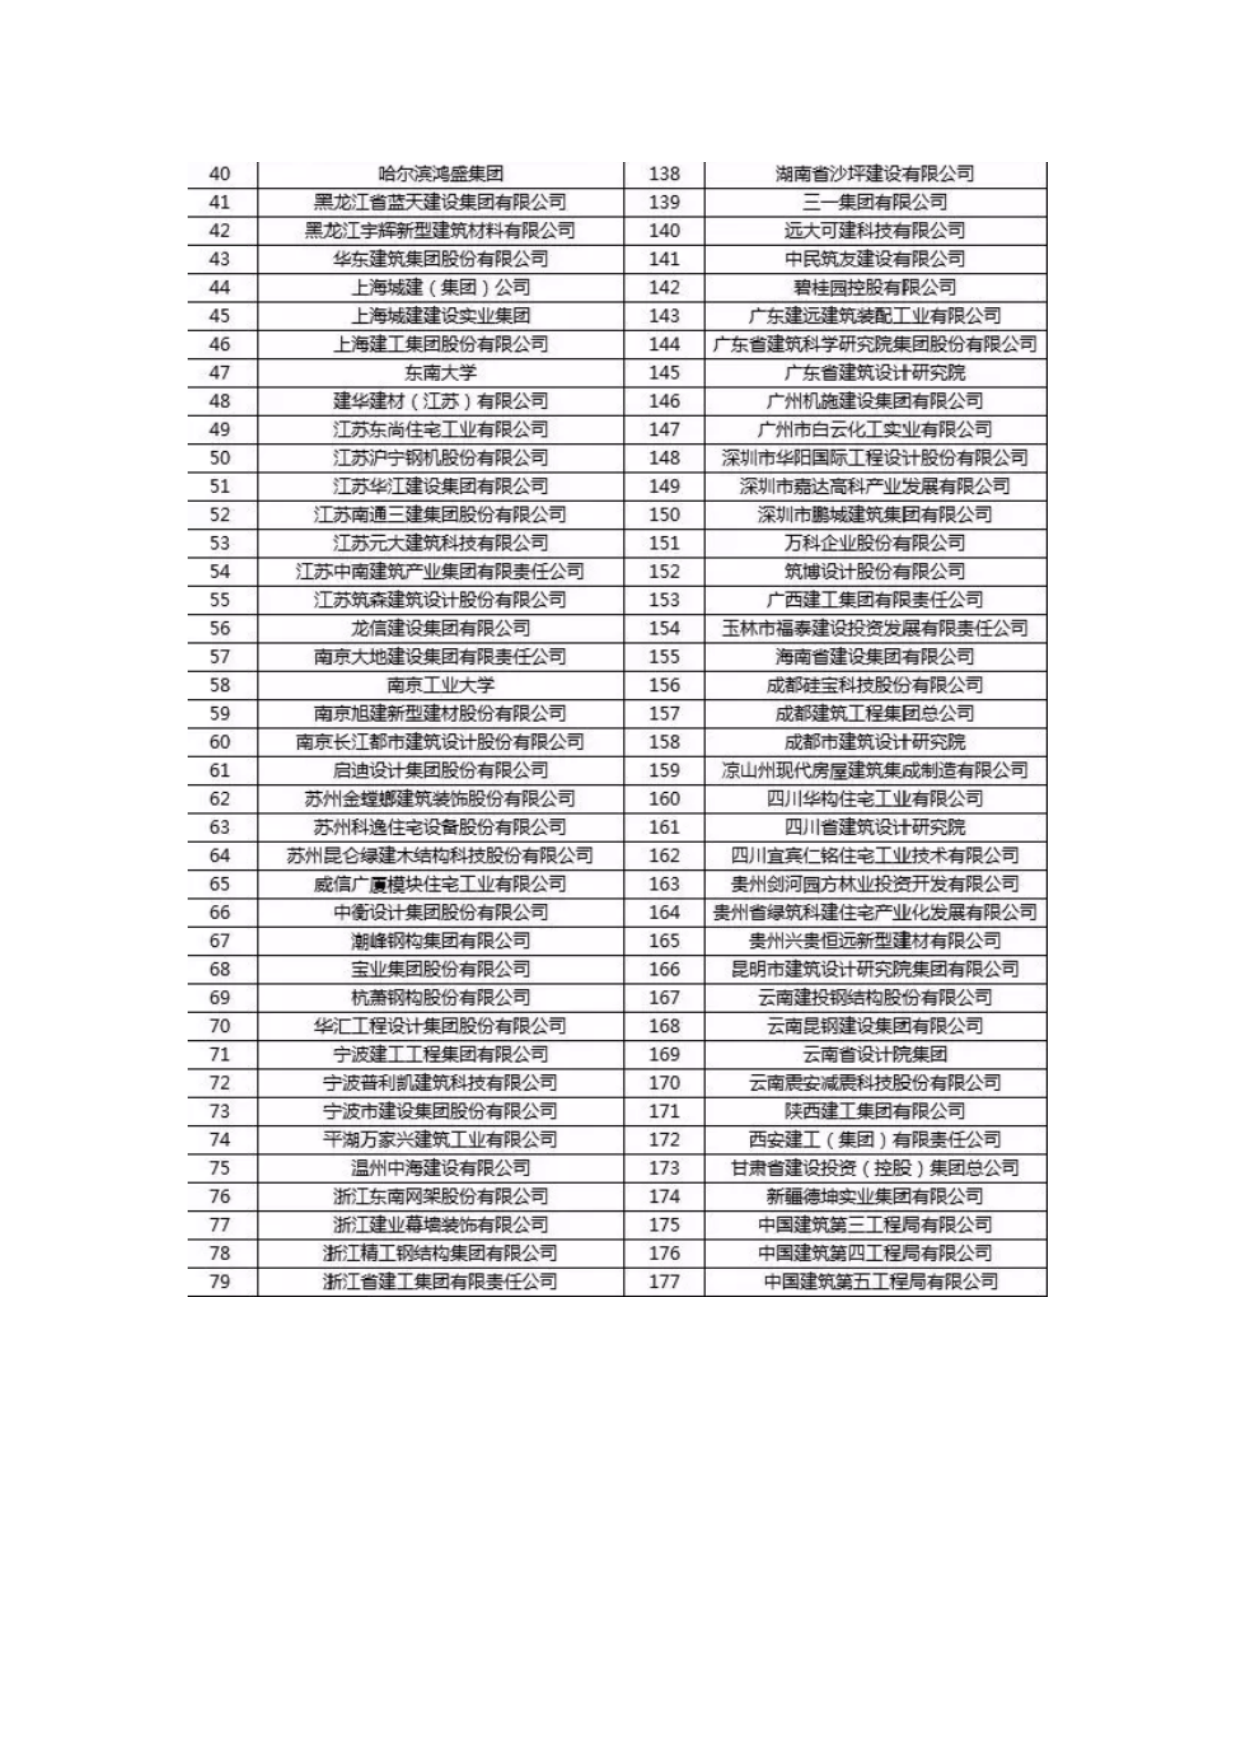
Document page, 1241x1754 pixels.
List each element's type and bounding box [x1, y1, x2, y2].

picture [187, 162, 1053, 1297]
